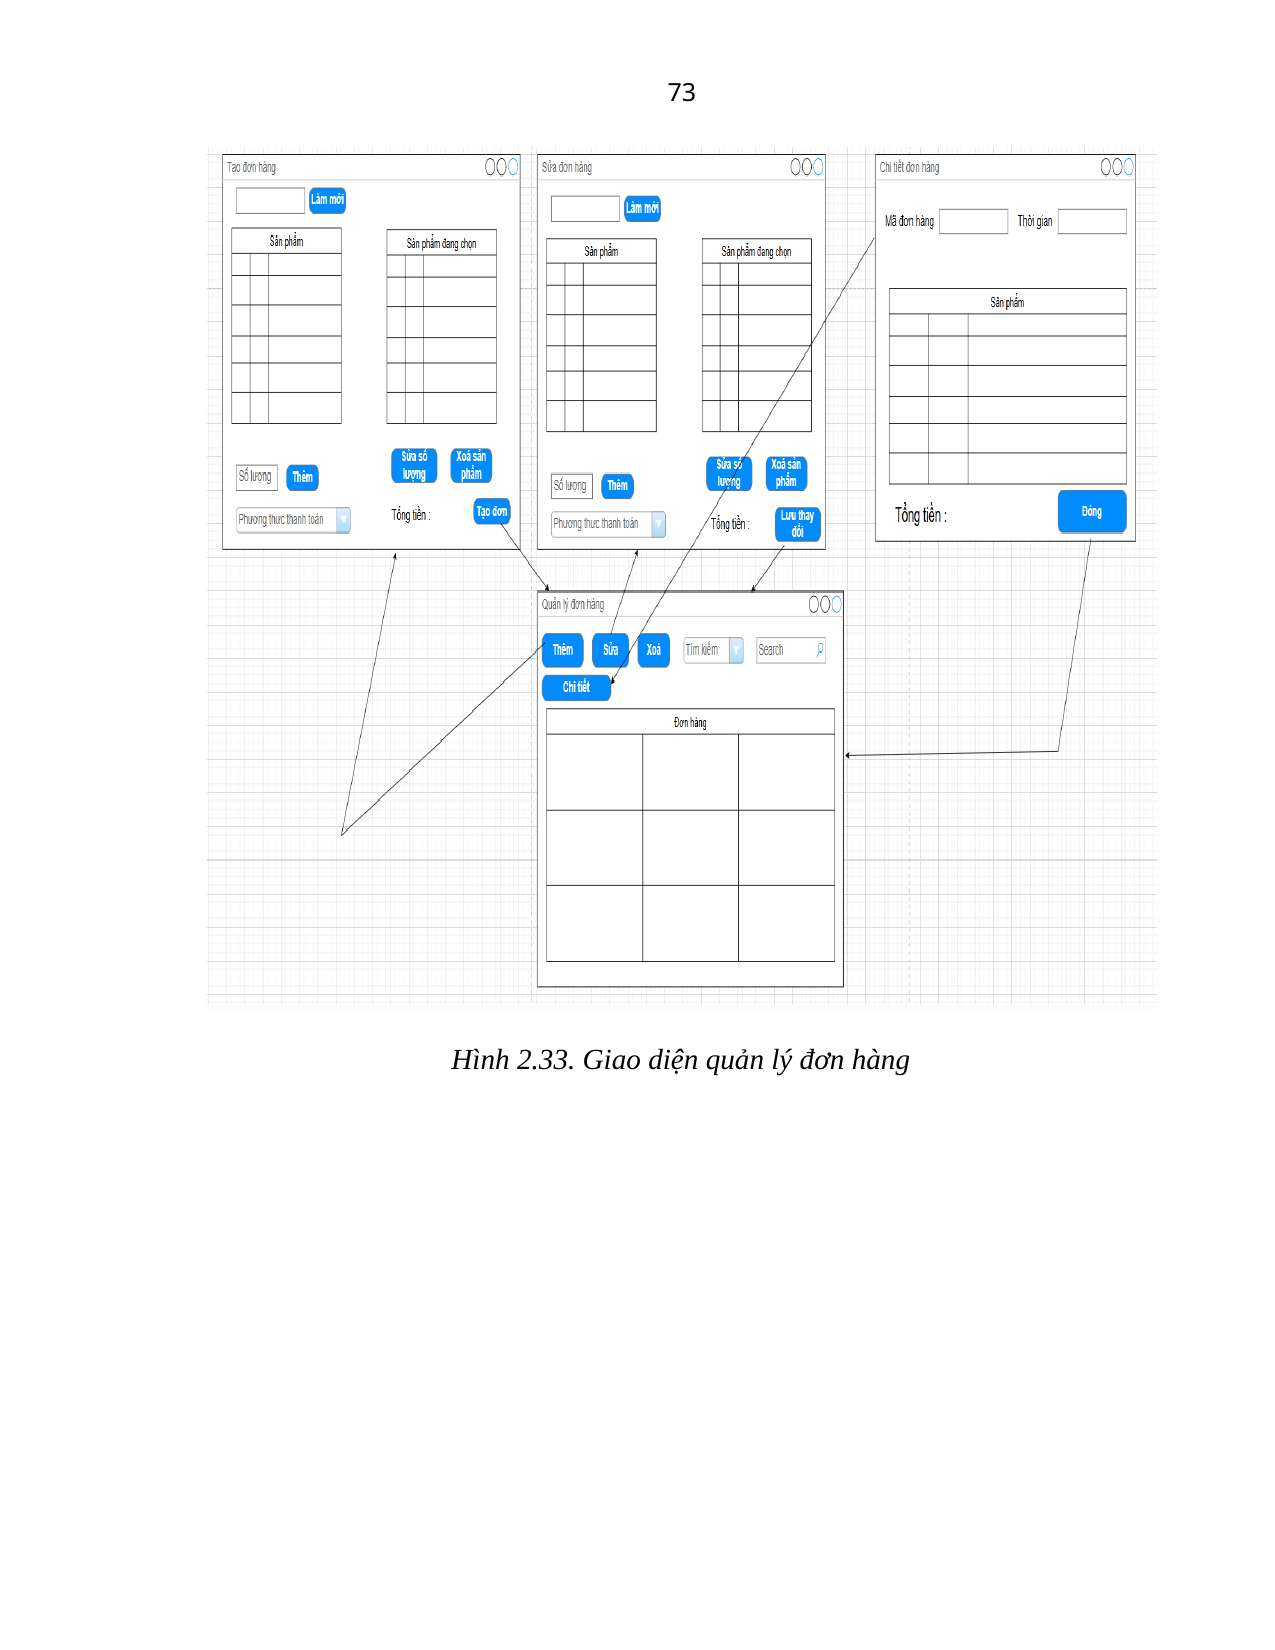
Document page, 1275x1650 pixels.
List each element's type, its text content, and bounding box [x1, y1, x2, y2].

text Hình 2.33. Giao diện quản lý đơn hàng [207, 1042, 1157, 1076]
picture [206, 147, 1157, 1009]
